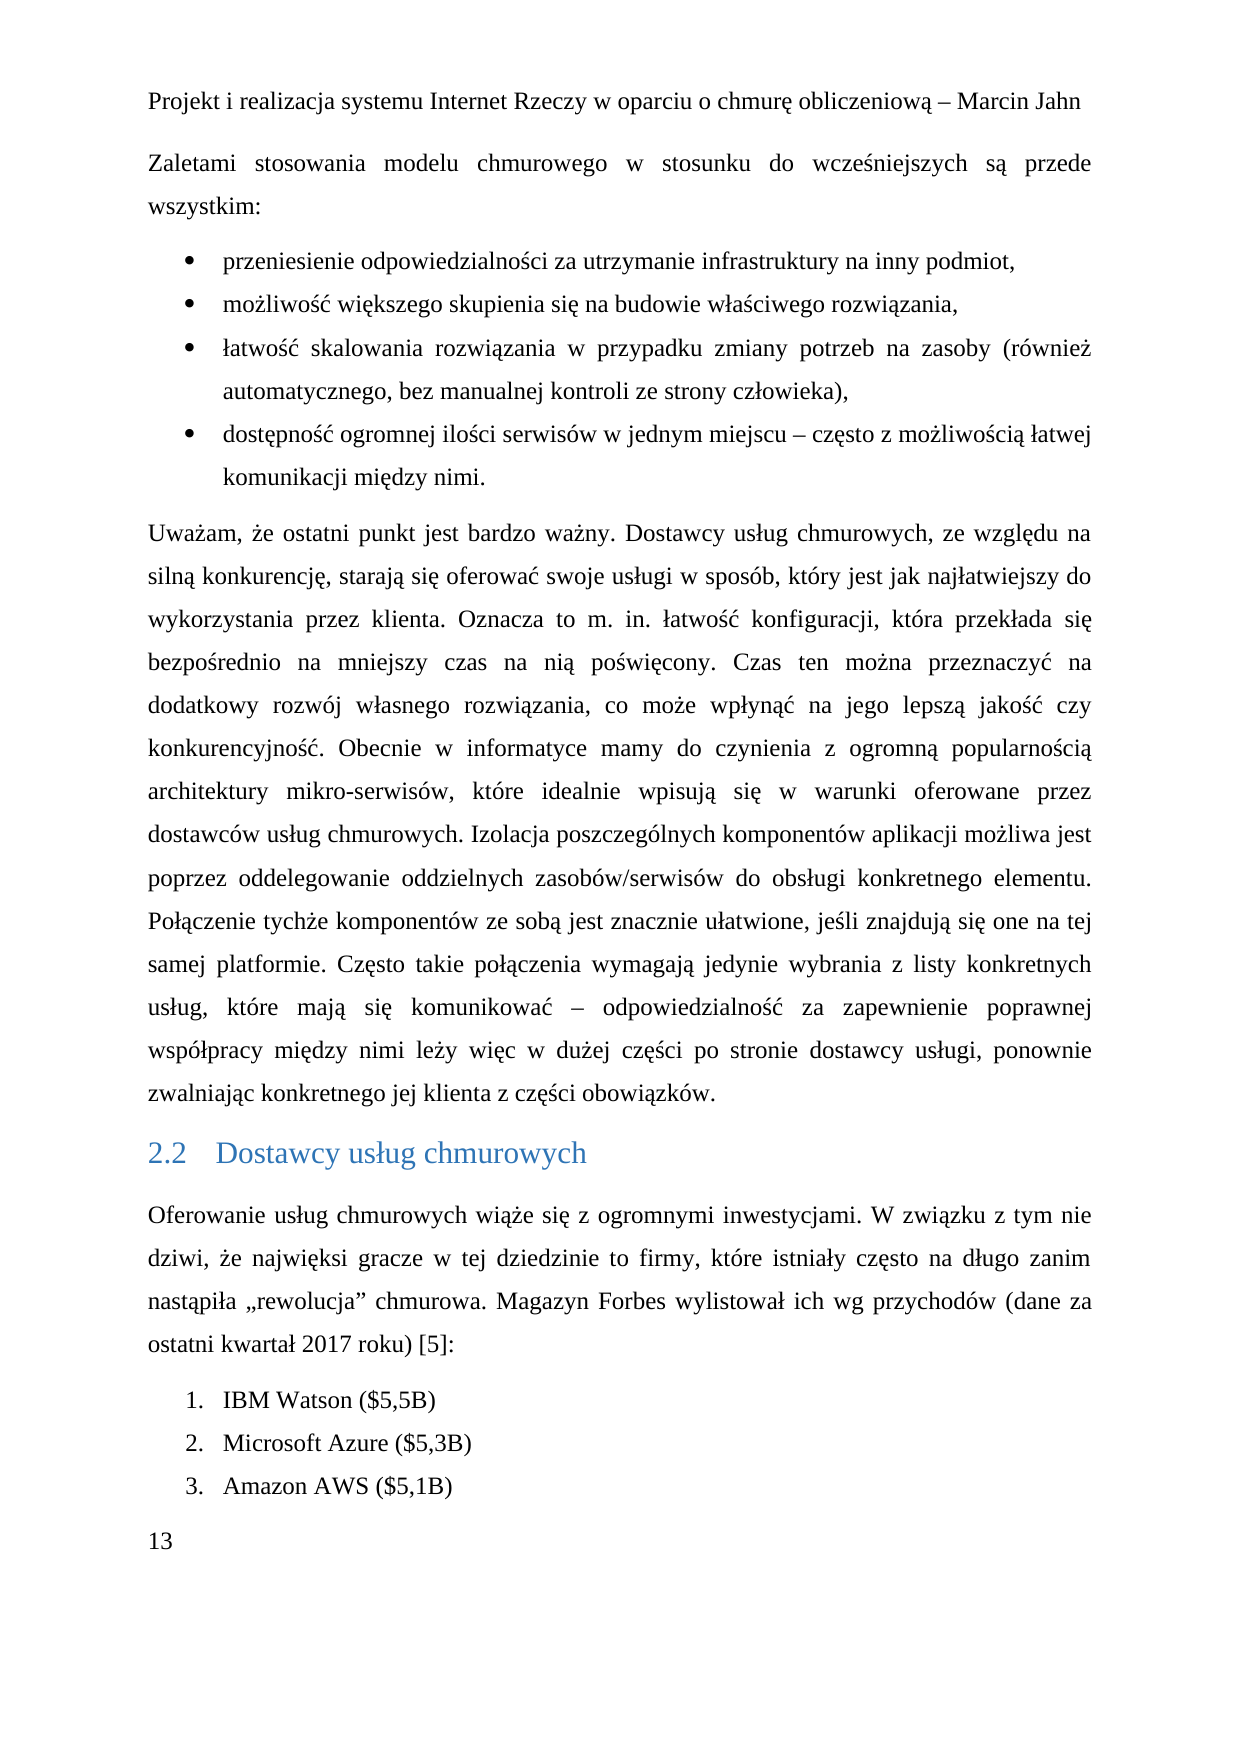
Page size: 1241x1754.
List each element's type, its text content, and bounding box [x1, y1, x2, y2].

subtitle Dostawcy usług chmurowych [148, 1134, 1093, 1170]
text Zaletami stosowania modelu chmurowego w stosunku do wcześniejszych są przede wszystkim: [148, 148, 1093, 219]
list Amazon AWS ($5,1B) [185, 1471, 1093, 1500]
text Uważam, że ostatni punkt jest bardzo ważny. Dostawcy usług chmurowych, ze względu na silną konkurencję, starają się oferować swoje usługi w sposób, który jest jak najłatwiejszy do wykorzystania przez klienta. Oznacza to m. in. łatwość konfiguracji, która przekłada się bezpośrednio na mniejszy czas na nią poświęcony. Czas ten można przeznaczyć na dodatkowy rozwój własnego rozwiązania, co może wpłynąć na jego lepszą jakość czy konkurencyjność. Obecnie w informatyce mamy do czynienia z ogromną popularnością architektury mikro-serwisów, które idealnie wpisują się w warunki oferowane przez dostawców usług chmurowych. Izolacja poszczególnych komponentów aplikacji możliwa jest poprzez oddelegowanie oddzielnych zasobów/serwisów do obsługi konkretnego elementu. Połączenie tychże komponentów ze sobą jest znacznie ułatwione, jeśli znajdują się one na tej samej platformie. Często takie połączenia wymagają jedynie wybrania z listy konkretnych usług, które mają się komunikować – odpowiedzialność za zapewnienie poprawnej współpracy między nimi leży więc w dużej części po stronie dostawcy usługi, ponownie zwalniając konkretnego jej klienta z części obowiązków. [148, 518, 1093, 1107]
list dostępność ogromnej ilości serwisów w jednym miejscu – często z możliwością łatwej komunikacji między nimi. [185, 419, 1093, 491]
list Microsoft Azure ($5,3B) [185, 1428, 1093, 1457]
list łatwość skalowania rozwiązania w przypadku zmiany potrzeb na zasoby (również automatycznego, bez manualnej kontroli ze strony człowieka), [185, 333, 1093, 404]
list przeniesienie odpowiedzialności za utrzymanie infrastruktury na inny podmiot, [185, 246, 1093, 275]
list możliwość większego skupienia się na budowie właściwego rozwiązania, [185, 289, 1093, 318]
list IBM Watson ($5,5B) [185, 1385, 1093, 1414]
text Oferowanie usług chmurowych wiąże się z ogromnymi inwestycjami. W związku z tym nie dziwi, że najwięksi gracze w tej dziedzinie to firmy, które istniały często na długo zanim nastąpiła „rewolucja” chmurowa. Magazyn Forbes wylistował ich wg przychodów (dane za ostatni kwartał 2017 roku) [5]: [148, 1200, 1093, 1358]
